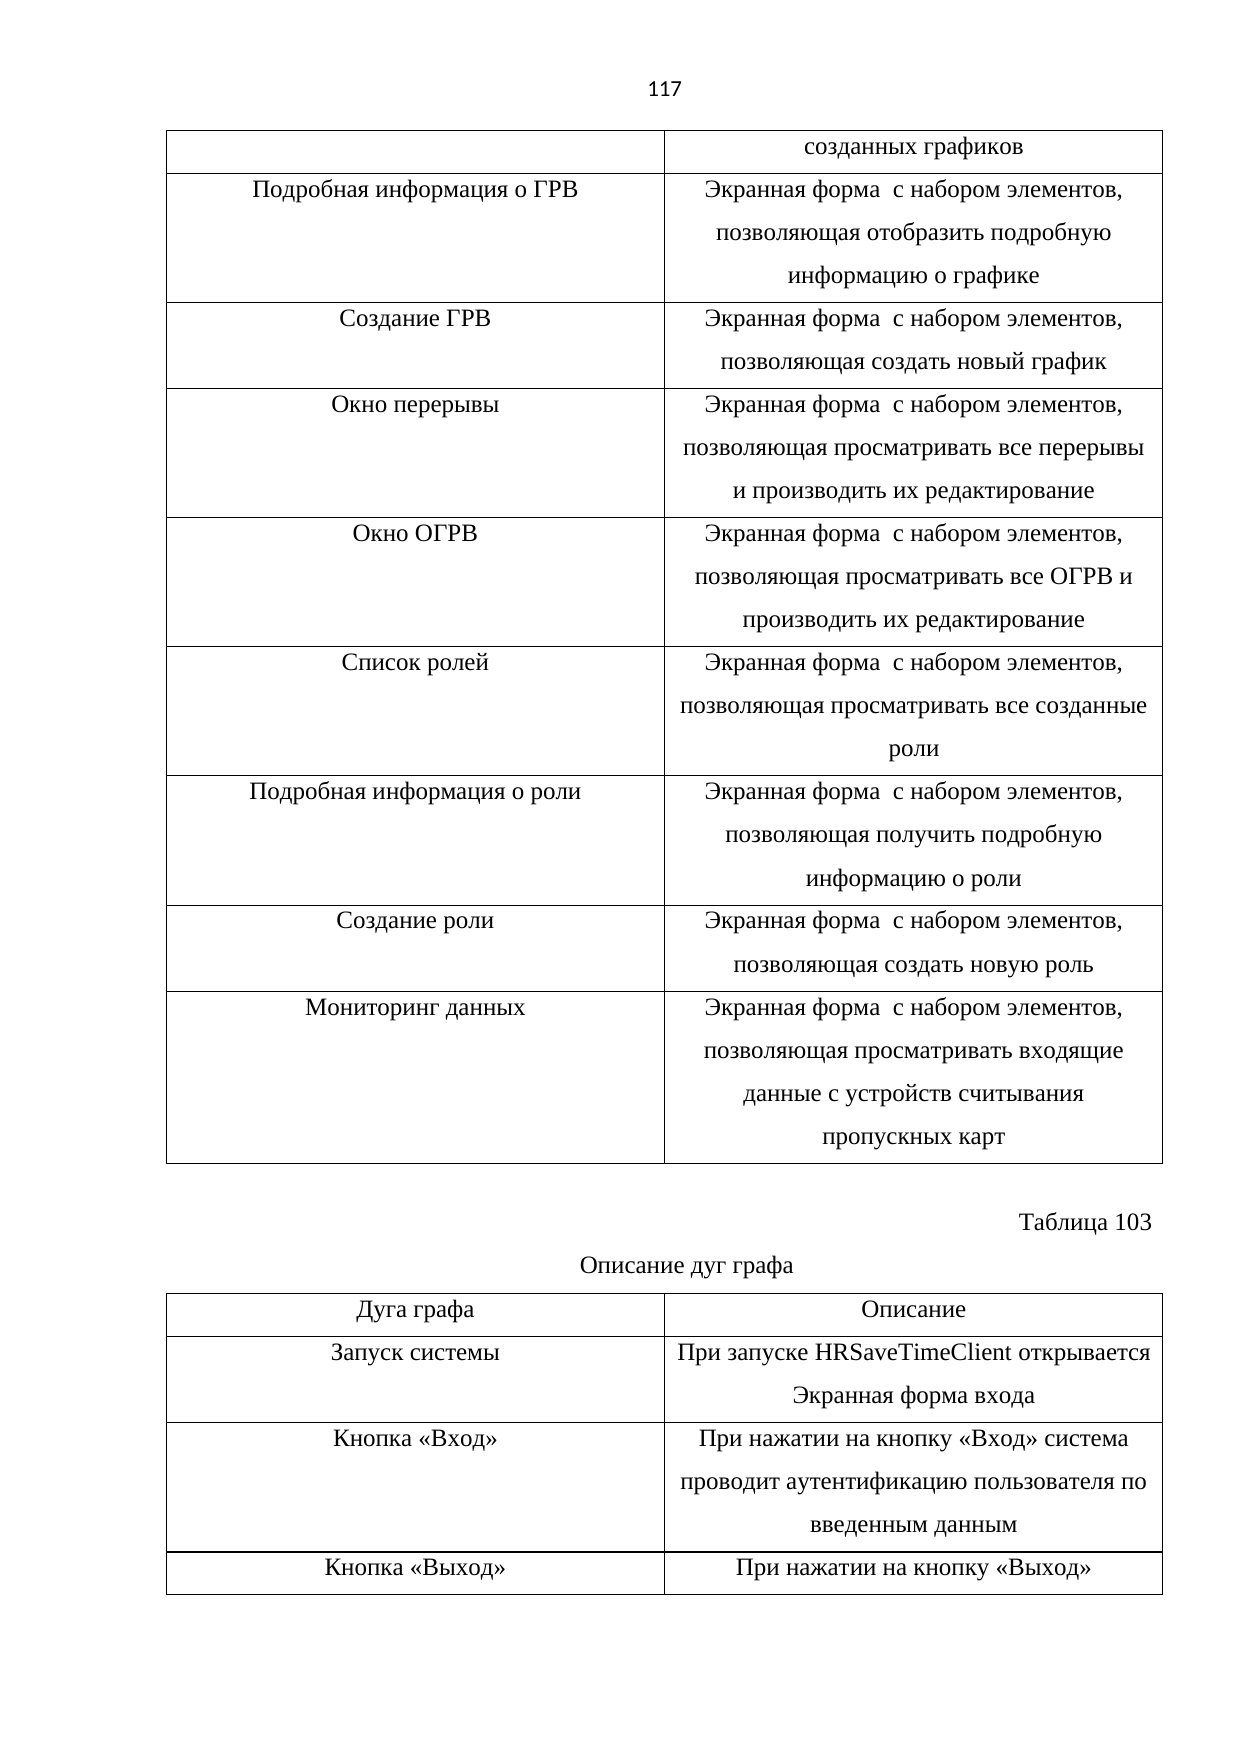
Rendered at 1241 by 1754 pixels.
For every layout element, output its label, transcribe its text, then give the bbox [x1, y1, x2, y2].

text Описание дуг графа [177, 1250, 1152, 1279]
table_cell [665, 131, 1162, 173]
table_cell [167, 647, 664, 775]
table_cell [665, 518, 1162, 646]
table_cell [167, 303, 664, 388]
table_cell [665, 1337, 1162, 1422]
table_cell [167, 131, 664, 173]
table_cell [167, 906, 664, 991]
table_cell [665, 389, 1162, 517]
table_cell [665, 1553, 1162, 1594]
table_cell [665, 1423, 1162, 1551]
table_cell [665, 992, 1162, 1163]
text Таблица 103 [177, 1207, 1152, 1236]
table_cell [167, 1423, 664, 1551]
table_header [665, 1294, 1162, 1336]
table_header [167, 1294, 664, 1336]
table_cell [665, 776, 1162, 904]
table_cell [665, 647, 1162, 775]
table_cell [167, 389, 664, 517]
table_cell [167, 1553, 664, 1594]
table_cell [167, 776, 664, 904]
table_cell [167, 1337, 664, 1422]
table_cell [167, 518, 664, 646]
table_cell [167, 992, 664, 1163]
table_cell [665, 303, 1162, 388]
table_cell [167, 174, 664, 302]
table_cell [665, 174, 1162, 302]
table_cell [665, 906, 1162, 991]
